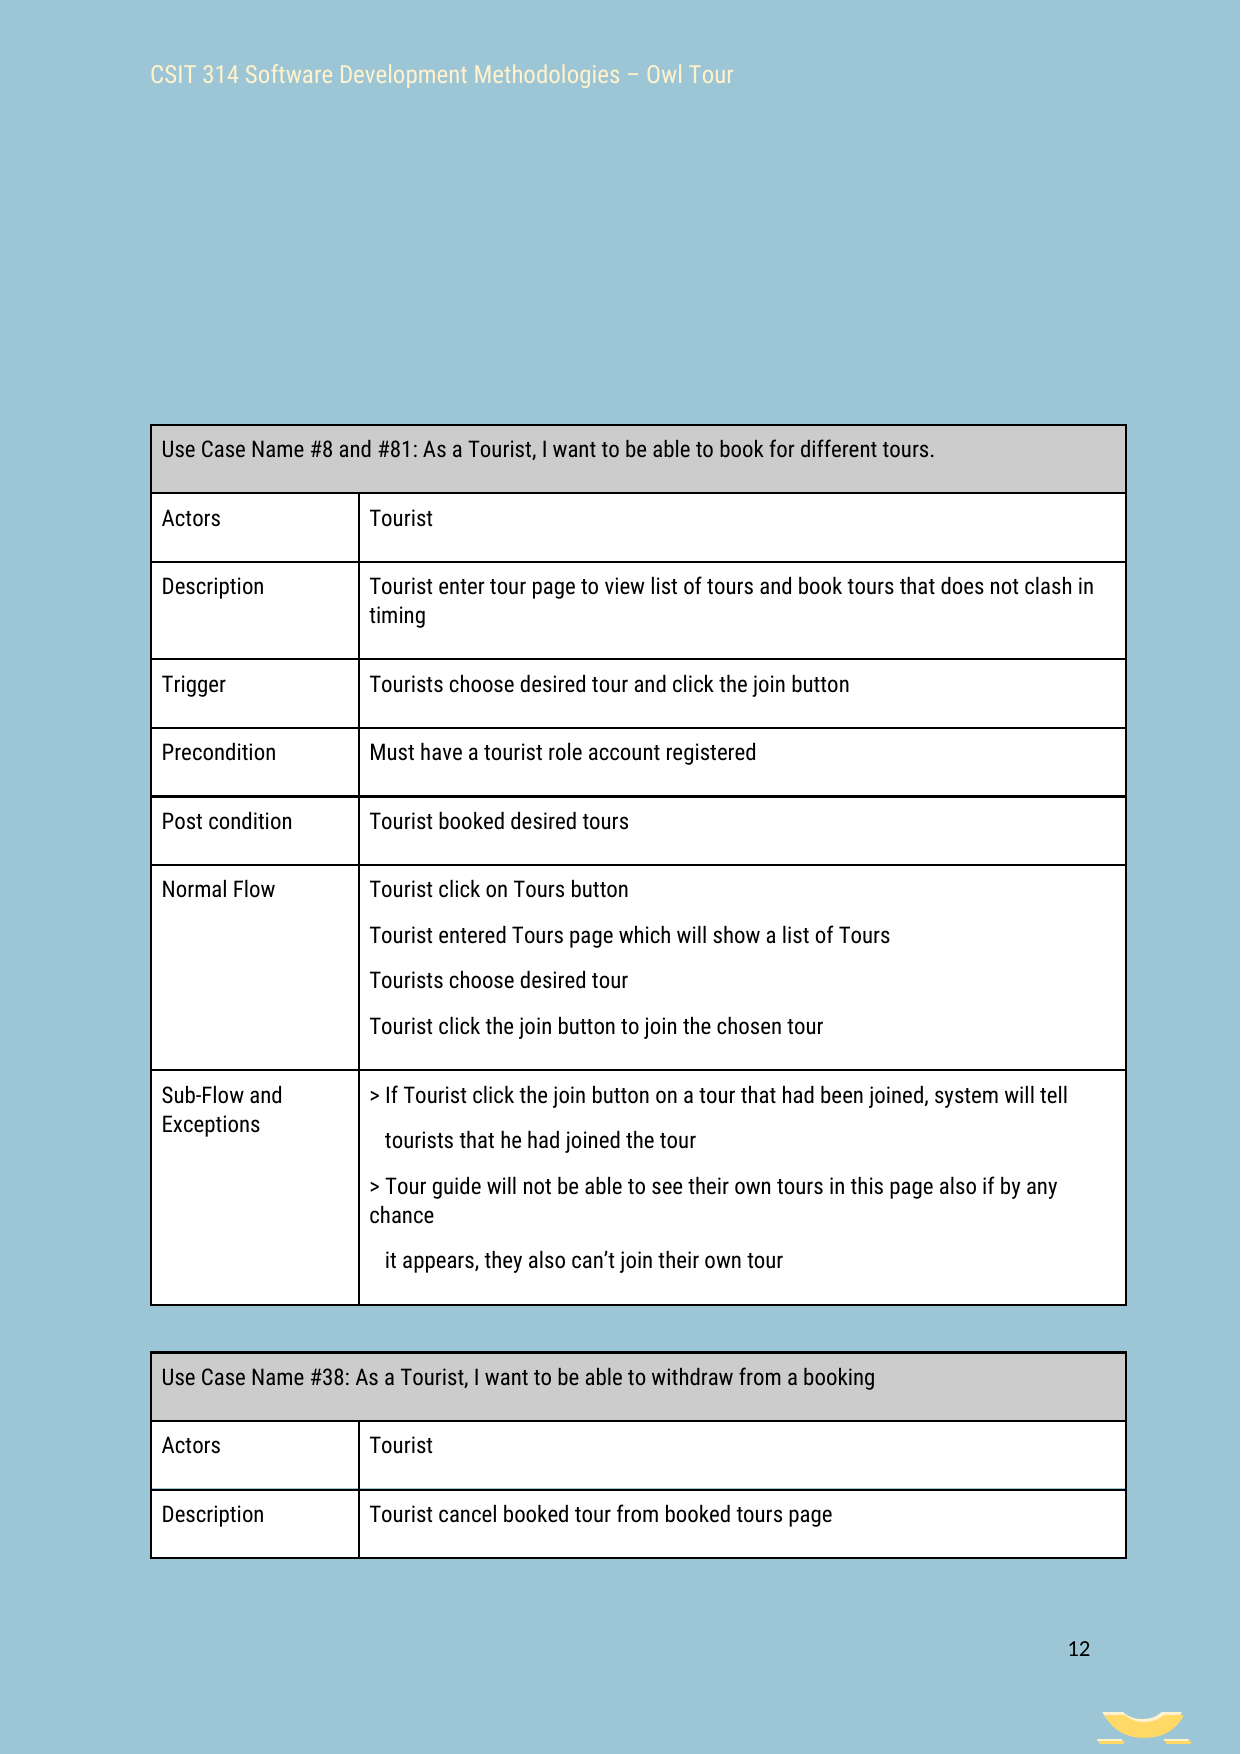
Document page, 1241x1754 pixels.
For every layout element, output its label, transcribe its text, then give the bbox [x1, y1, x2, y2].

table_cell Must have a tourist role account registered [360, 729, 1125, 795]
table_cell Tourist enter tour page to view list of tours and book tours that does not clash in timing [360, 563, 1125, 658]
table_cell Tourist [360, 494, 1125, 561]
table_cell Tourists choose desired tour and click the join button [360, 660, 1125, 727]
table_header Use Case Name #8 and #81: As a Tourist, I want to be able to book for different tours. [152, 426, 1125, 492]
table_cell Tourist booked desired tours [360, 798, 1125, 864]
table_cell Sub-Flow and Exceptions [152, 1071, 358, 1304]
table_cell Actors [152, 1422, 358, 1488]
table_cell Tourist cancel booked tour from booked tours page [360, 1491, 1125, 1557]
table_cell Normal Flow [152, 866, 358, 1069]
table_cell Tourist [360, 1422, 1125, 1488]
table_cell Actors [152, 494, 358, 561]
table_cell Precondition [152, 729, 358, 795]
table_cell Description [152, 1491, 358, 1557]
table_header Use Case Name #38: As a Tourist, I want to be able to withdraw from a booking [152, 1354, 1125, 1420]
table_cell Tourist click on Tours button Tourist entered Tours page which will show a list of Tours Tourists choose desired tour Tourist click the join button to join the chosen tour [360, 866, 1125, 1069]
table_cell Post condition [152, 798, 358, 864]
table_cell Trigger [152, 660, 358, 727]
table_cell > If Tourist click the join button on a tour that had been joined, system will tell tourists that he had joined the tour > Tour guide will not be able to see their own tours in this page also if by any chance it appears, they also can’t join their own tour [360, 1071, 1125, 1304]
table_cell Description [152, 563, 358, 658]
